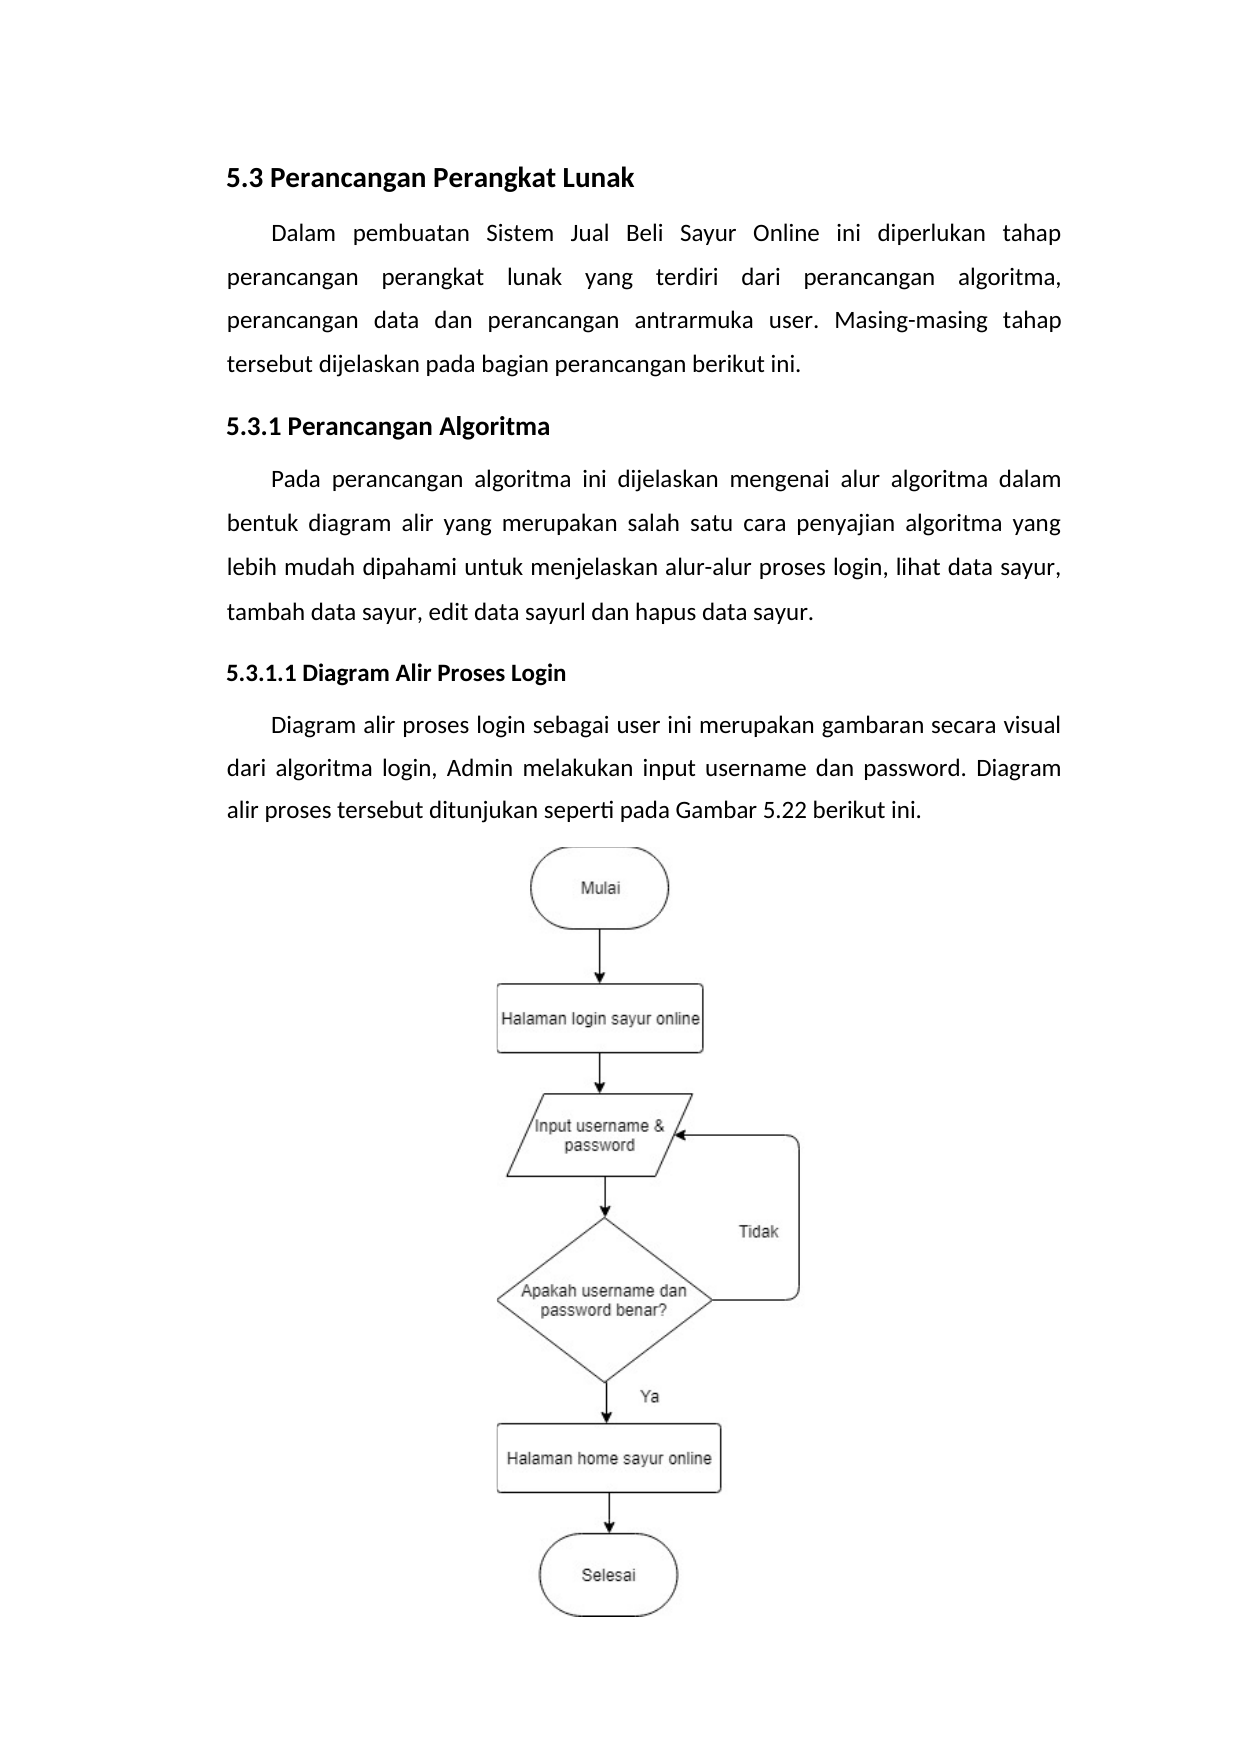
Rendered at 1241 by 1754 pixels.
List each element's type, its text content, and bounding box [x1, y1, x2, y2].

picture [496, 847, 811, 1617]
subtitle 5.3 Perancangan Perangkat Lunak [226, 159, 1092, 195]
subtitle 5.3.1 Perancangan Algoritma [226, 409, 1092, 442]
text Diagram alir proses login sebagai user ini merupakan gambaran secara visual dari algoritma login, Admin melakukan input username dan password. Diagram alir proses tersebut ditunjukan seperti pada Gambar 5.22 berikut ini. [227, 709, 1062, 825]
subtitle 5.3.1.1 Diagram Alir Proses Login [226, 657, 1092, 688]
text Pada perancangan algoritma ini dijelaskan mengenai alur algoritma dalam bentuk diagram alir yang merupakan salah satu cara penyajian algoritma yang lebih mudah dipahami untuk menjelaskan alur-alur proses login, lihat data sayur, tambah data sayur, edit data sayurl dan hapus data sayur. [227, 463, 1062, 626]
text Dalam pembuatan Sistem Jual Beli Sayur Online ini diperlukan tahap perancangan perangkat lunak yang terdiri dari perancangan algoritma, perancangan data dan perancangan antrarmuka user. Masing-masing tahap tersebut dijelaskan pada bagian perancangan berikut ini. [227, 217, 1062, 378]
